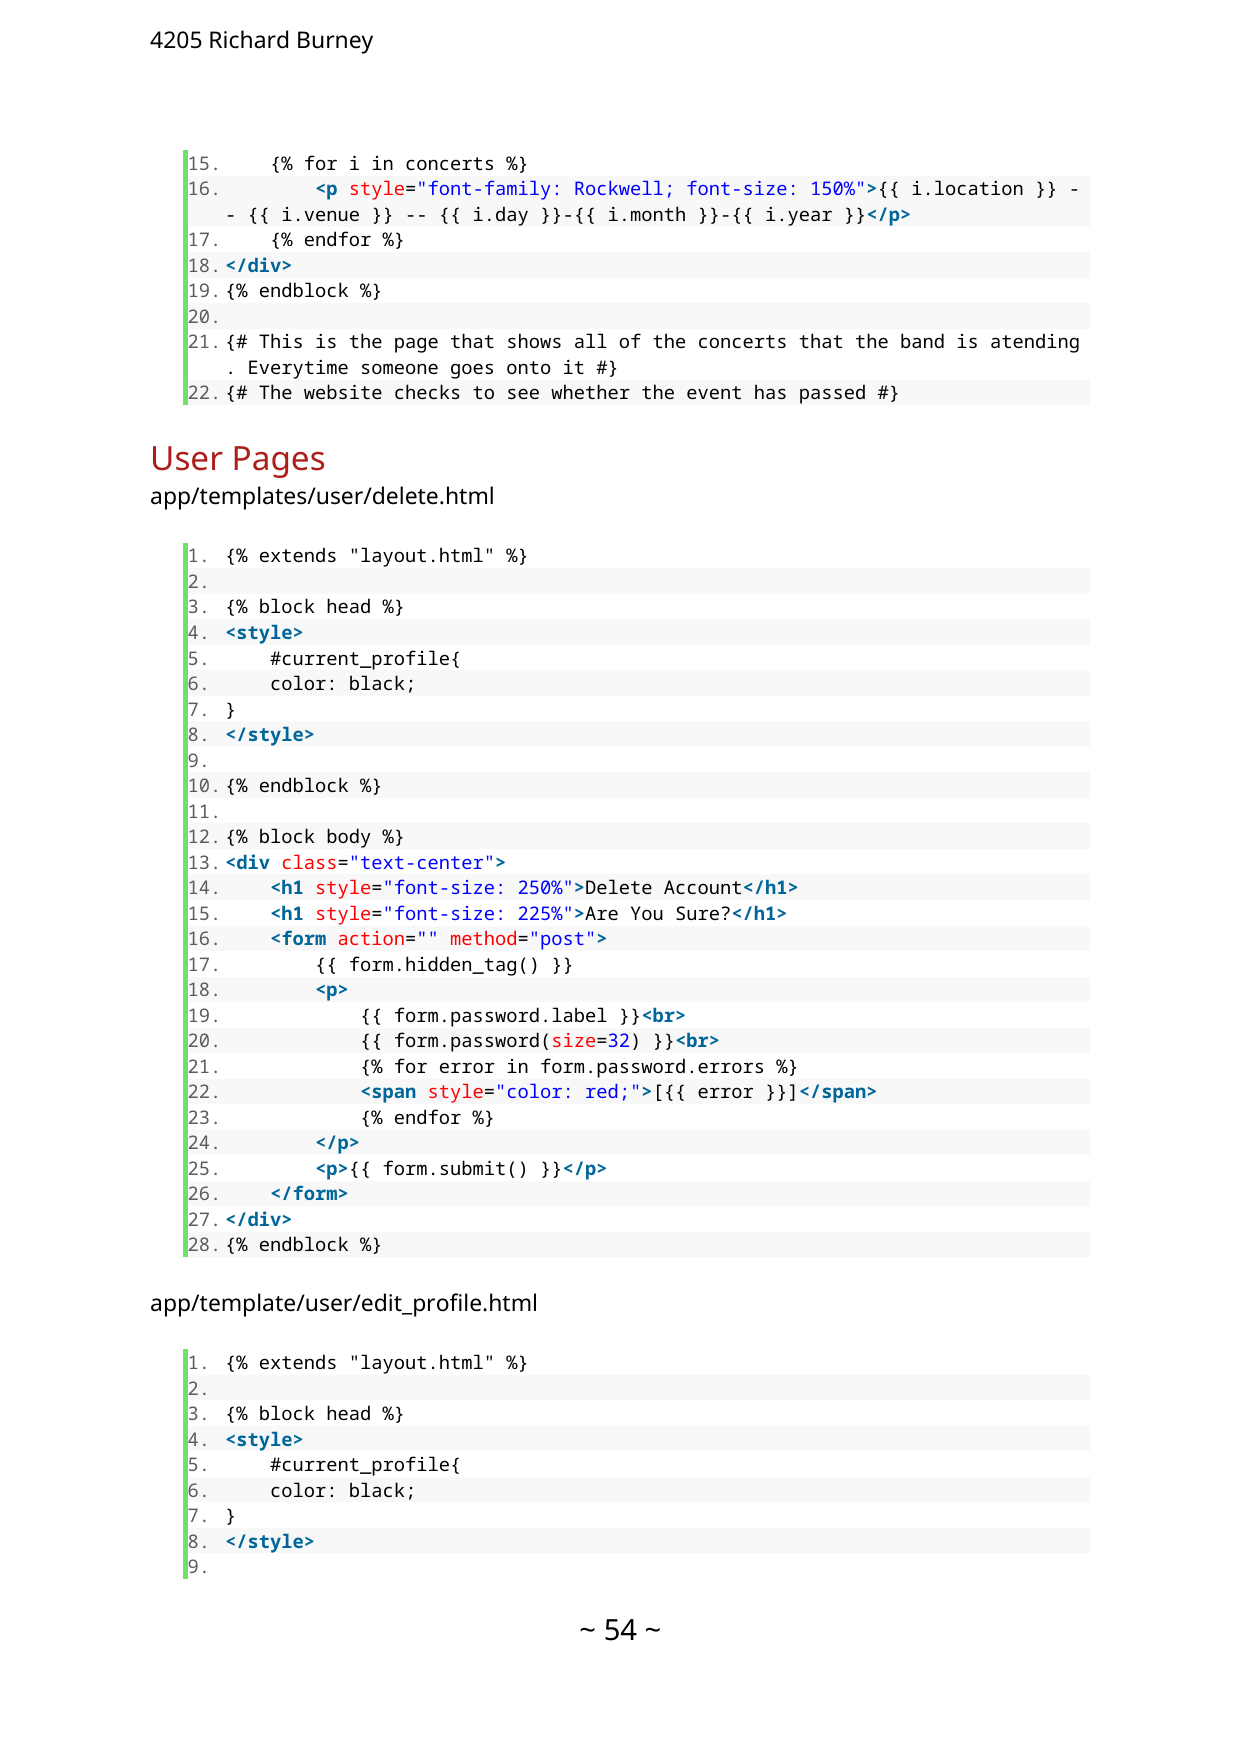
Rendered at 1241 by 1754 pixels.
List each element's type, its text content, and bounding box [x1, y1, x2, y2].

list <p>{{ form.submit() }}</p> [188, 1155, 1090, 1181]
list <p style="font-family: Rockwell; font-size: 150%">{{ i.location }} -- {{ i.venue }} -- {{ i.day }}-{{ i.month }}-{{ i.year }}</p> [188, 176, 1090, 227]
list {% endblock %} [188, 278, 1090, 303]
list #current_profile{ [188, 645, 1090, 670]
list color: black; [188, 1477, 1090, 1502]
list </form> [188, 1181, 1090, 1206]
list } [188, 1502, 1090, 1528]
text app/template/user/edit_profile.html [150, 1286, 1090, 1318]
list <style> [188, 1426, 1090, 1451]
text app/templates/user/delete.html [150, 480, 1090, 511]
subtitle User Pages [150, 434, 1090, 480]
list {% for error in form.password.errors %} [188, 1053, 1090, 1079]
list <p> [188, 977, 1090, 1002]
list #current_profile{ [188, 1451, 1090, 1477]
list {% block head %} [188, 1400, 1090, 1426]
list </div> [188, 1206, 1090, 1232]
list <form action="" method="post"> [188, 926, 1090, 951]
list <h1 style="font-size: 250%">Delete Account</h1> [188, 874, 1090, 900]
list {{ form.password(size=32) }}<br> [188, 1028, 1090, 1053]
list </style> [188, 1528, 1090, 1553]
list color: black; [188, 670, 1090, 696]
list {% extends "layout.html" %} [188, 543, 1090, 568]
list {# The website checks to see whether the event has passed #} [188, 380, 1090, 405]
list <h1 style="font-size: 225%">Are You Sure?</h1> [188, 900, 1090, 926]
list {% extends "layout.html" %} [188, 1349, 1090, 1375]
list {% block body %} [188, 823, 1090, 849]
list {% endblock %} [188, 772, 1090, 798]
list <span style="color: red;">[{{ error }}]</span> [188, 1079, 1090, 1104]
list {% endblock %} [188, 1232, 1090, 1257]
list {% endfor %} [188, 227, 1090, 252]
list <style> [188, 619, 1090, 645]
list <div class="text-center"> [188, 849, 1090, 874]
list </div> [188, 252, 1090, 278]
list {# This is the page that shows all of the concerts that the band is atending. Everytime someone goes onto it #} [188, 329, 1090, 380]
list {% endfor %} [188, 1104, 1090, 1130]
list </style> [188, 721, 1090, 747]
list } [188, 696, 1090, 721]
list </p> [188, 1130, 1090, 1155]
list {% block head %} [188, 594, 1090, 619]
list {{ form.hidden_tag() }} [188, 951, 1090, 977]
list {{ form.password.label }}<br> [188, 1002, 1090, 1028]
list {% for i in concerts %} [188, 150, 1090, 176]
